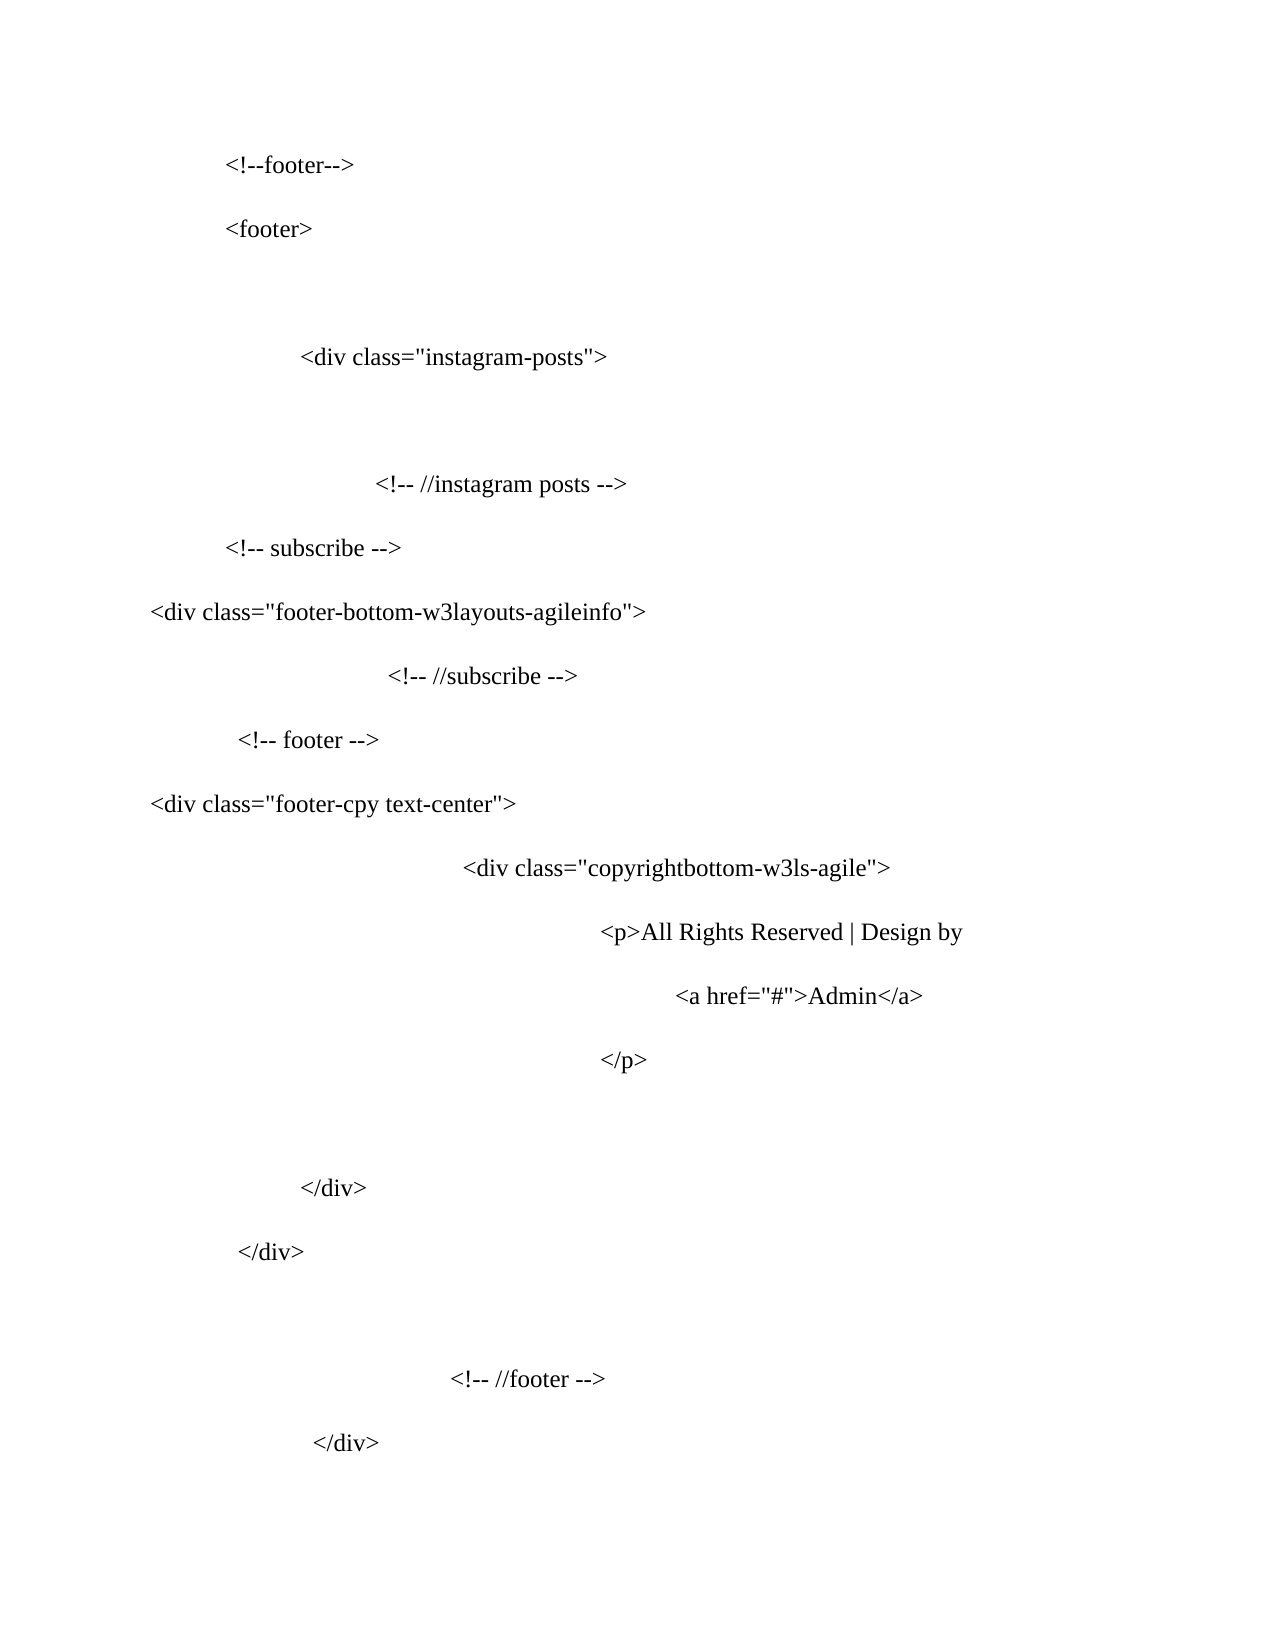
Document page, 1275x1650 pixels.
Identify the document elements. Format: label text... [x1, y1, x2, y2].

text </div> [150, 1428, 1125, 1457]
text <!--footer--> [150, 150, 1125, 179]
text <!-- footer --> [150, 725, 1125, 754]
text </div> [150, 1173, 1125, 1201]
text <!-- //subscribe --> [150, 661, 1125, 690]
text <div class="footer-cpy text-center"> [150, 789, 1125, 818]
text <!-- //footer --> [150, 1364, 1125, 1393]
text </div> [150, 1237, 1125, 1265]
text </p> [150, 1045, 1125, 1073]
text <!-- subscribe --> [150, 533, 1125, 562]
text <a href="#">Admin</a> [150, 981, 1125, 1009]
text <footer> [150, 214, 1125, 243]
text <p>All Rights Reserved | Design by [150, 917, 1125, 946]
text <div class="instagram-posts"> [150, 342, 1125, 371]
text <div class="copyrightbottom-w3ls-agile"> [150, 853, 1125, 882]
text <div class="footer-bottom-w3layouts-agileinfo"> [150, 597, 1125, 626]
text <!-- //instagram posts --> [150, 469, 1125, 498]
